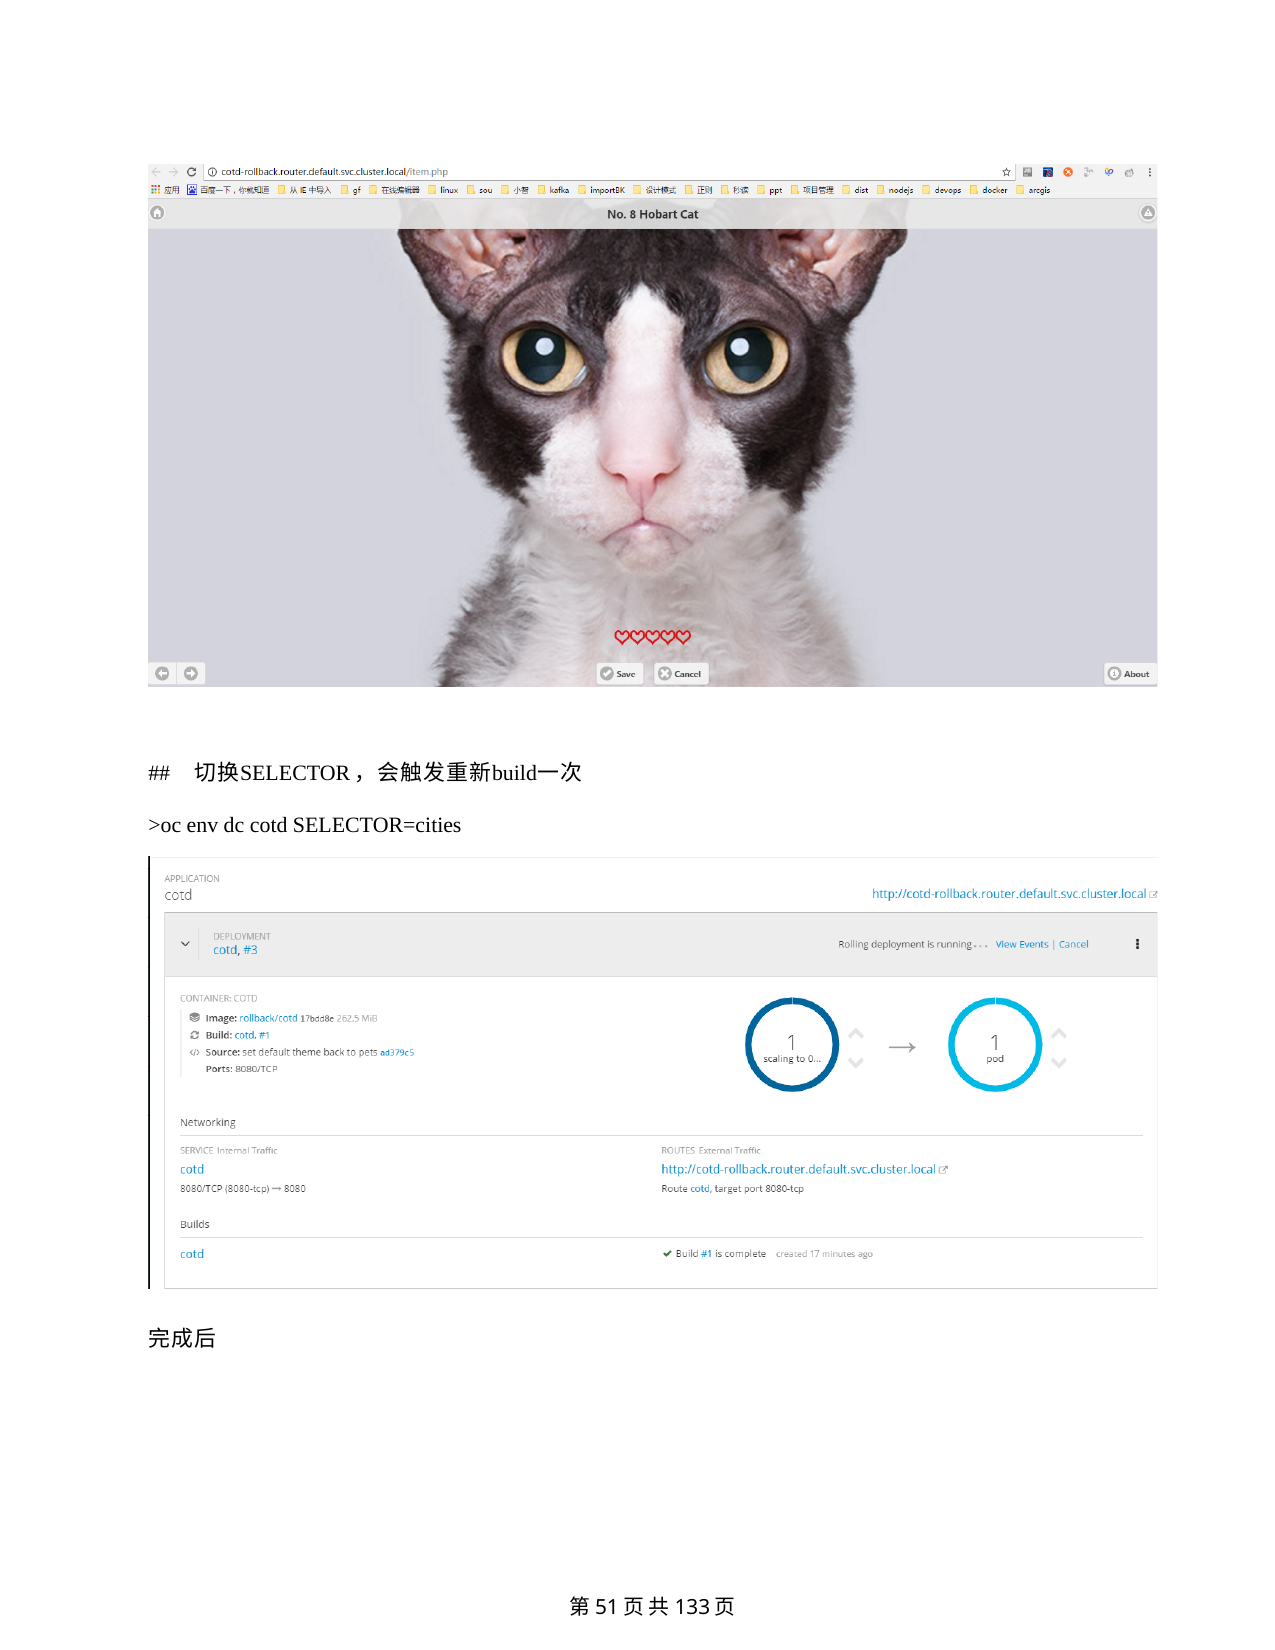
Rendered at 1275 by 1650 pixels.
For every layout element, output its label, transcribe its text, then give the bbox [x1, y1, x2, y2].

picture [148, 856, 1158, 1289]
text >oc env dc cotd SELECTOR=cities [148, 806, 1156, 843]
text ## 切换SELECTOR，会触发重新build一次 [148, 752, 1156, 790]
picture [148, 164, 1158, 687]
text 完成后 [148, 1318, 1156, 1356]
